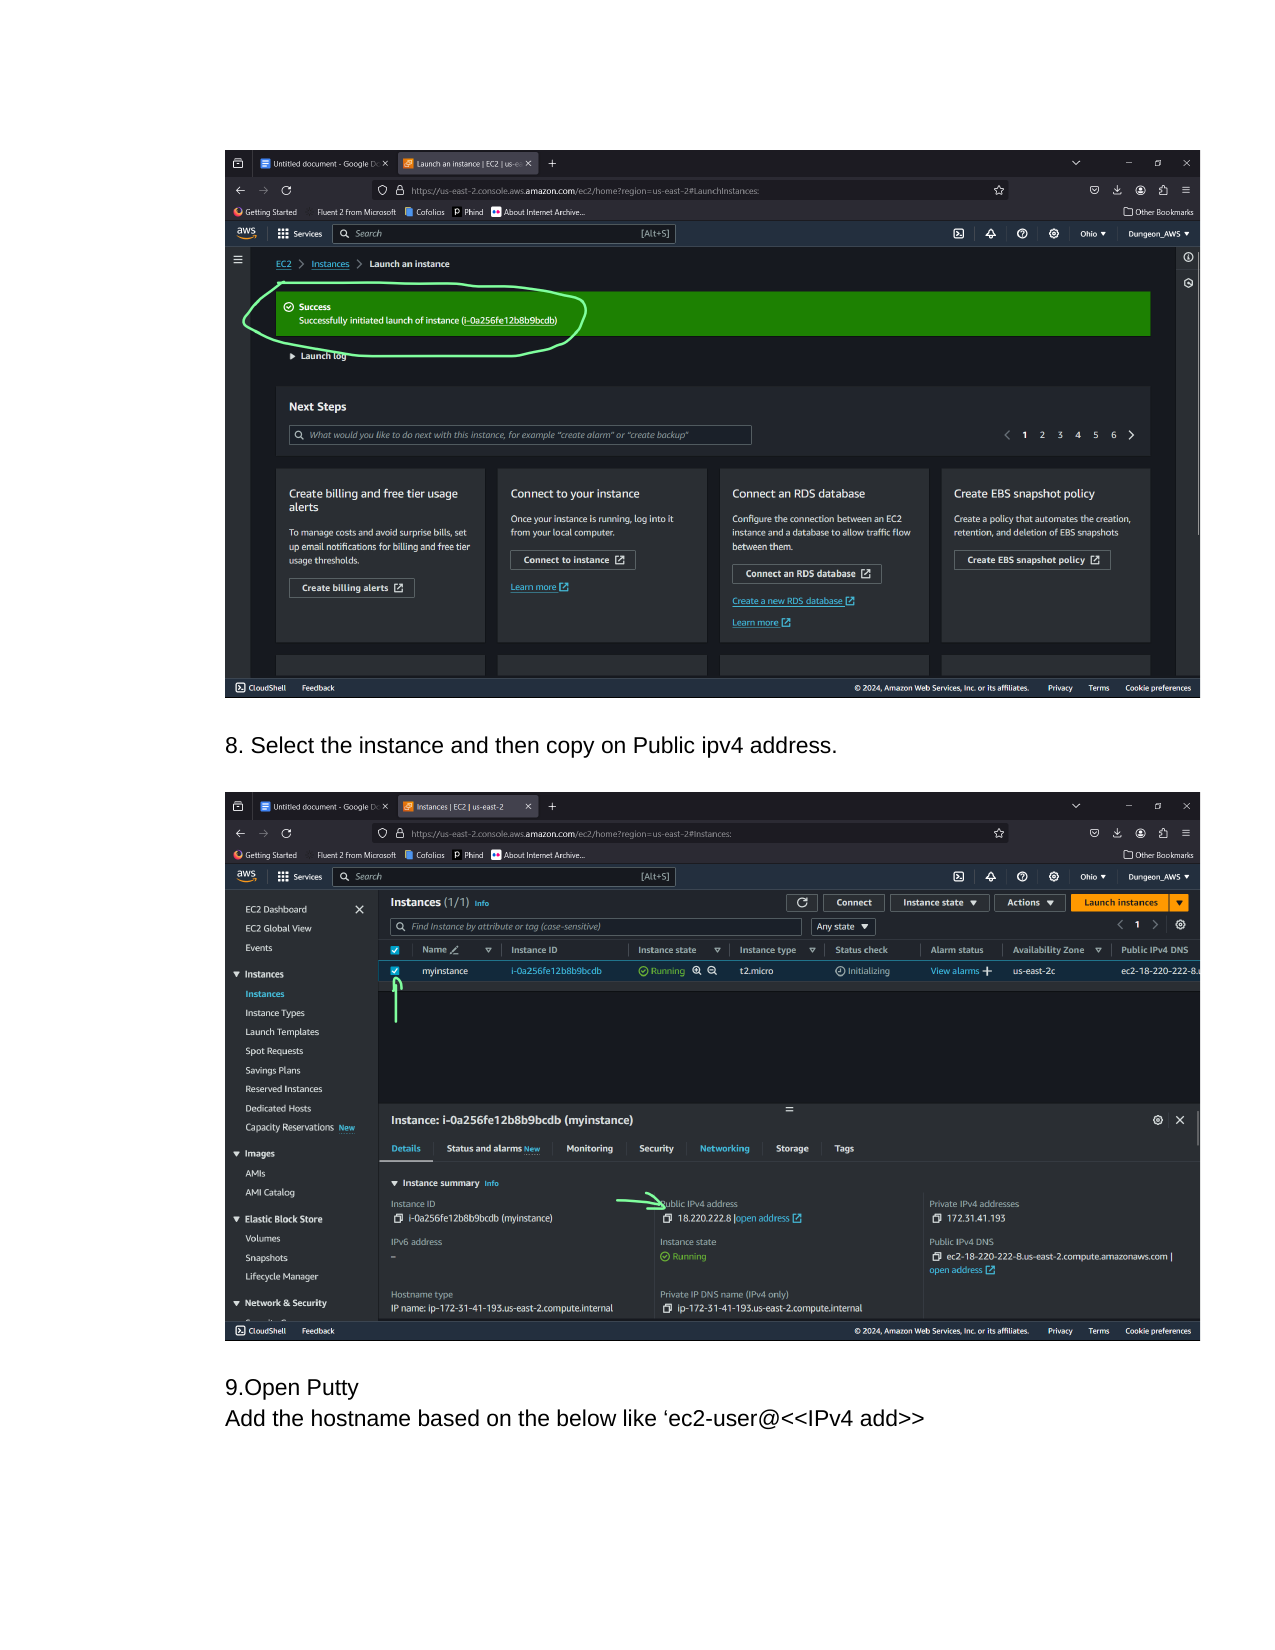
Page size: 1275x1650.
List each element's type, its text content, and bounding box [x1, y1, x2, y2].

text 8. Select the instance and then copy on Public ipv4 address. [150, 732, 1125, 758]
picture [225, 150, 1200, 698]
picture [225, 792, 1200, 1341]
text Add the hostname based on the below like ‘ec2-user@<<IPv4 add>> [150, 1404, 1125, 1431]
text 9.Open Putty [150, 1374, 1125, 1401]
